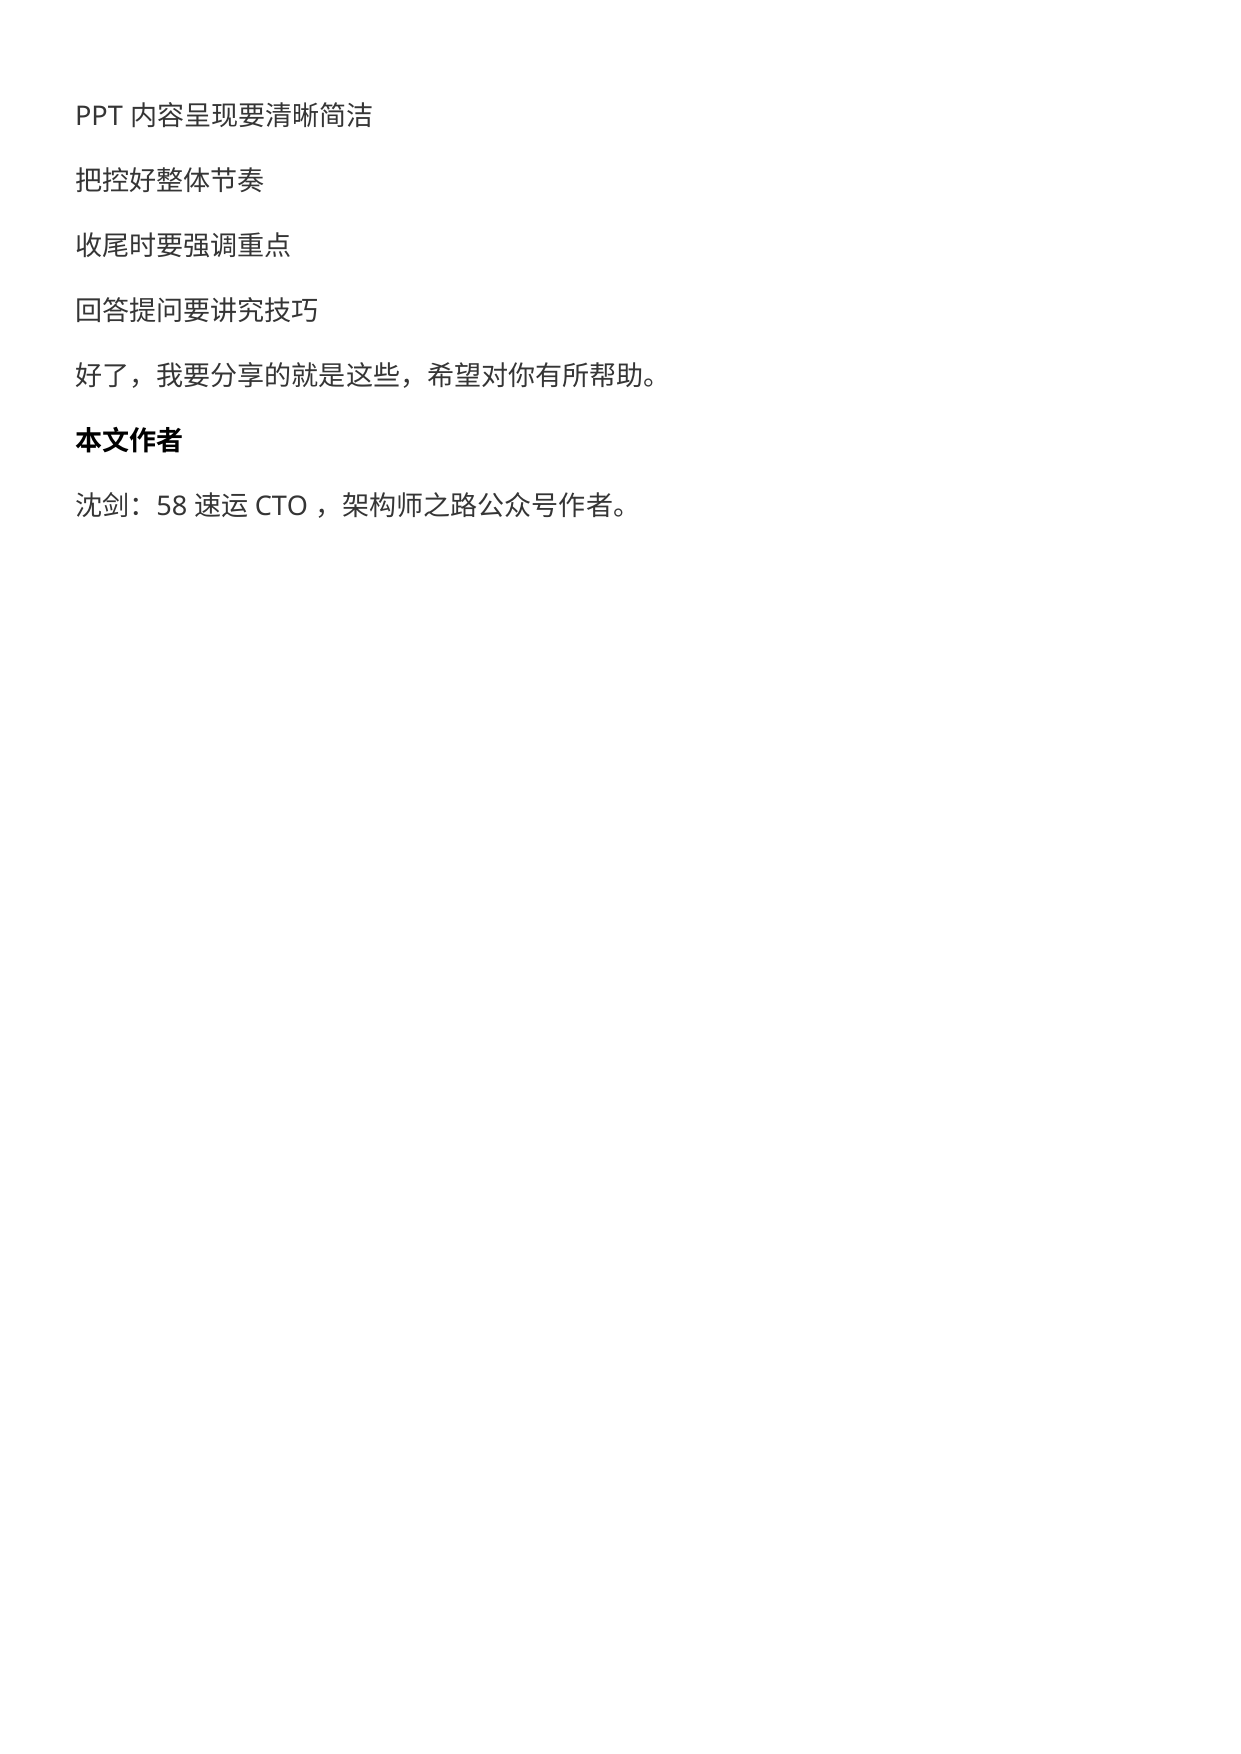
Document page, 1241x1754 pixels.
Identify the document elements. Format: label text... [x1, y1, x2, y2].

text PPT 内容呈现要清晰简洁 [75, 81, 1165, 146]
text 回答提问要讲究技巧 [75, 276, 1165, 341]
text 收尾时要强调重点 [75, 211, 1165, 276]
text 好了，我要分享的就是这些，希望对你有所帮助。 [75, 341, 1165, 406]
text 沈剑：58 速运 CTO ，架构师之路公众号作者。 [75, 471, 1165, 536]
text 把控好整体节奏 [75, 146, 1165, 211]
text 本文作者 [75, 406, 1165, 471]
